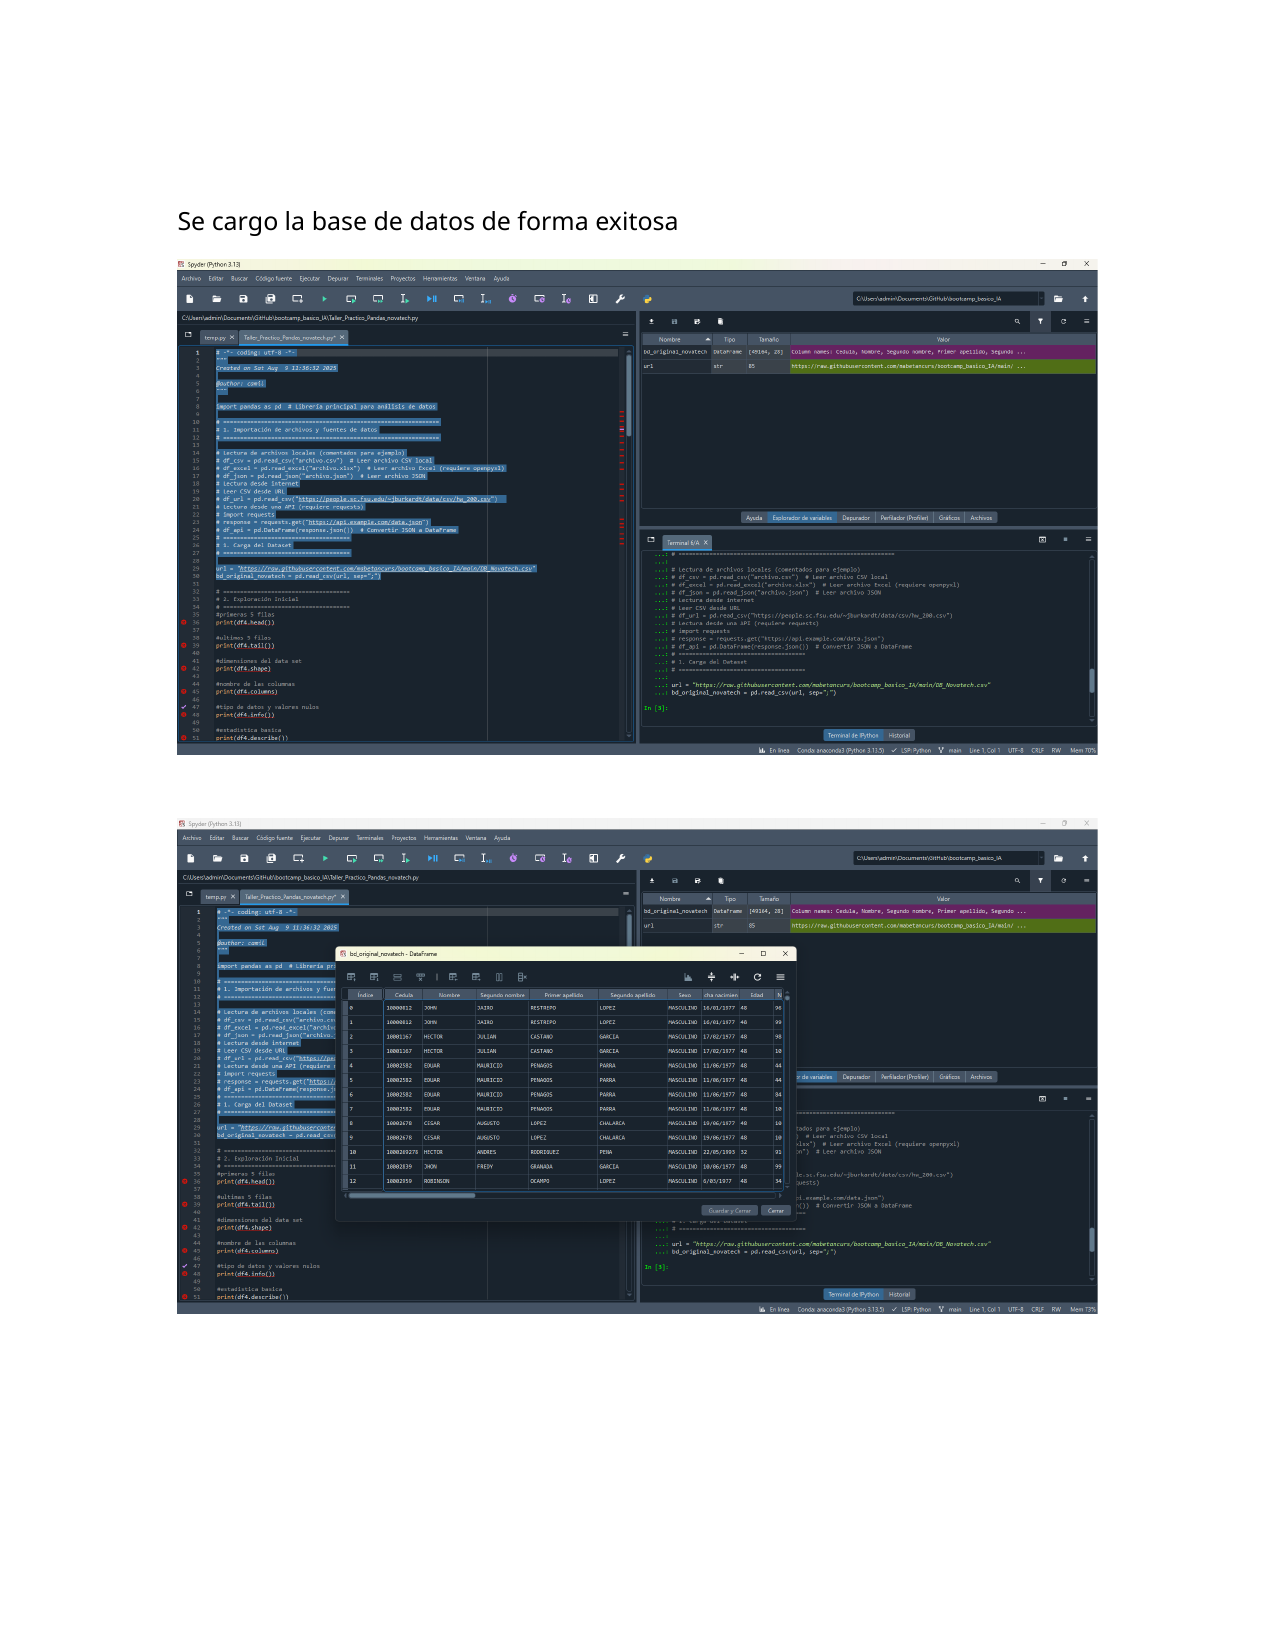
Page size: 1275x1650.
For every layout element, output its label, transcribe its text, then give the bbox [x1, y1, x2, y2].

picture [177, 259, 1098, 755]
picture [177, 818, 1098, 1314]
text Se cargo la base de datos de forma exitosa [177, 203, 1098, 237]
